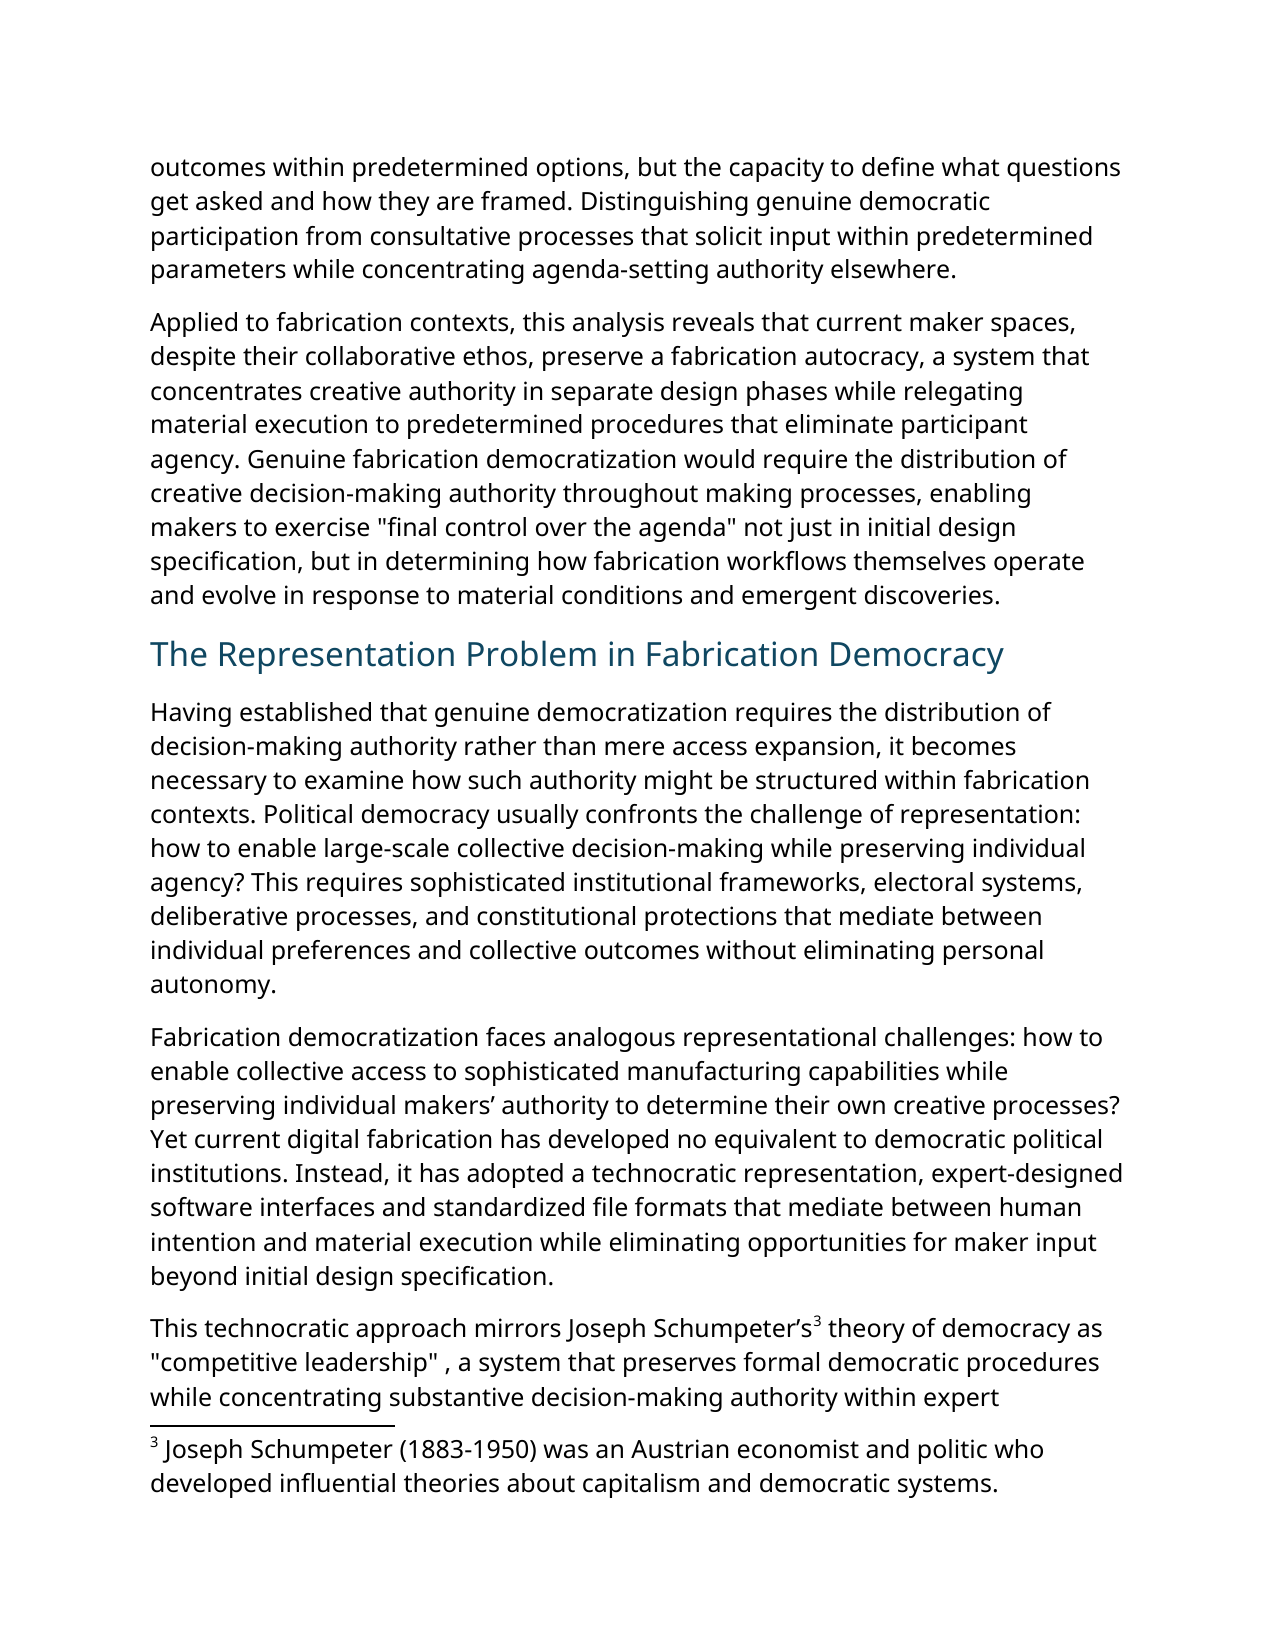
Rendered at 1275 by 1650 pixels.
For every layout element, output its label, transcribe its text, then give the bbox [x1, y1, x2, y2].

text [150, 1311, 1125, 1413]
subtitle The Representation Problem in Fabrication Democracy [150, 630, 1125, 676]
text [150, 150, 1125, 286]
text Fabrication democratization faces analogous representational challenges: how to enable collective access to sophisticated manufacturing capabilities while preserving individual makers’ authority to determine their own creative processes? Yet current digital fabrication has developed no equivalent to democratic political institutions. Instead, it has adopted a technocratic representation, expert-designed software interfaces and standardized file formats that mediate between human intention and material execution while eliminating opportunities for maker input beyond initial design specification. [150, 1020, 1125, 1292]
text Applied to fabrication contexts, this analysis reveals that current maker spaces, despite their collaborative ethos, preserve a fabrication autocracy, a system that concentrates creative authority in separate design phases while relegating material execution to predetermined procedures that eliminate participant agency. Genuine fabrication democratization would require the distribution of creative decision-making authority throughout making processes, enabling makers to exercise "final control over the agenda" not just in initial design specification, but in determining how fabrication workflows themselves operate and evolve in response to material conditions and emergent discoveries. [150, 305, 1125, 612]
text Having established that genuine democratization requires the distribution of decision-making authority rather than mere access expansion, it becomes necessary to examine how such authority might be structured within fabrication contexts. Political democracy usually confronts the challenge of representation: how to enable large-scale collective decision-making while preserving individual agency? This requires sophisticated institutional frameworks, electoral systems, deliberative processes, and constitutional protections that mediate between individual preferences and collective outcomes without eliminating personal autonomy. [150, 694, 1125, 1001]
